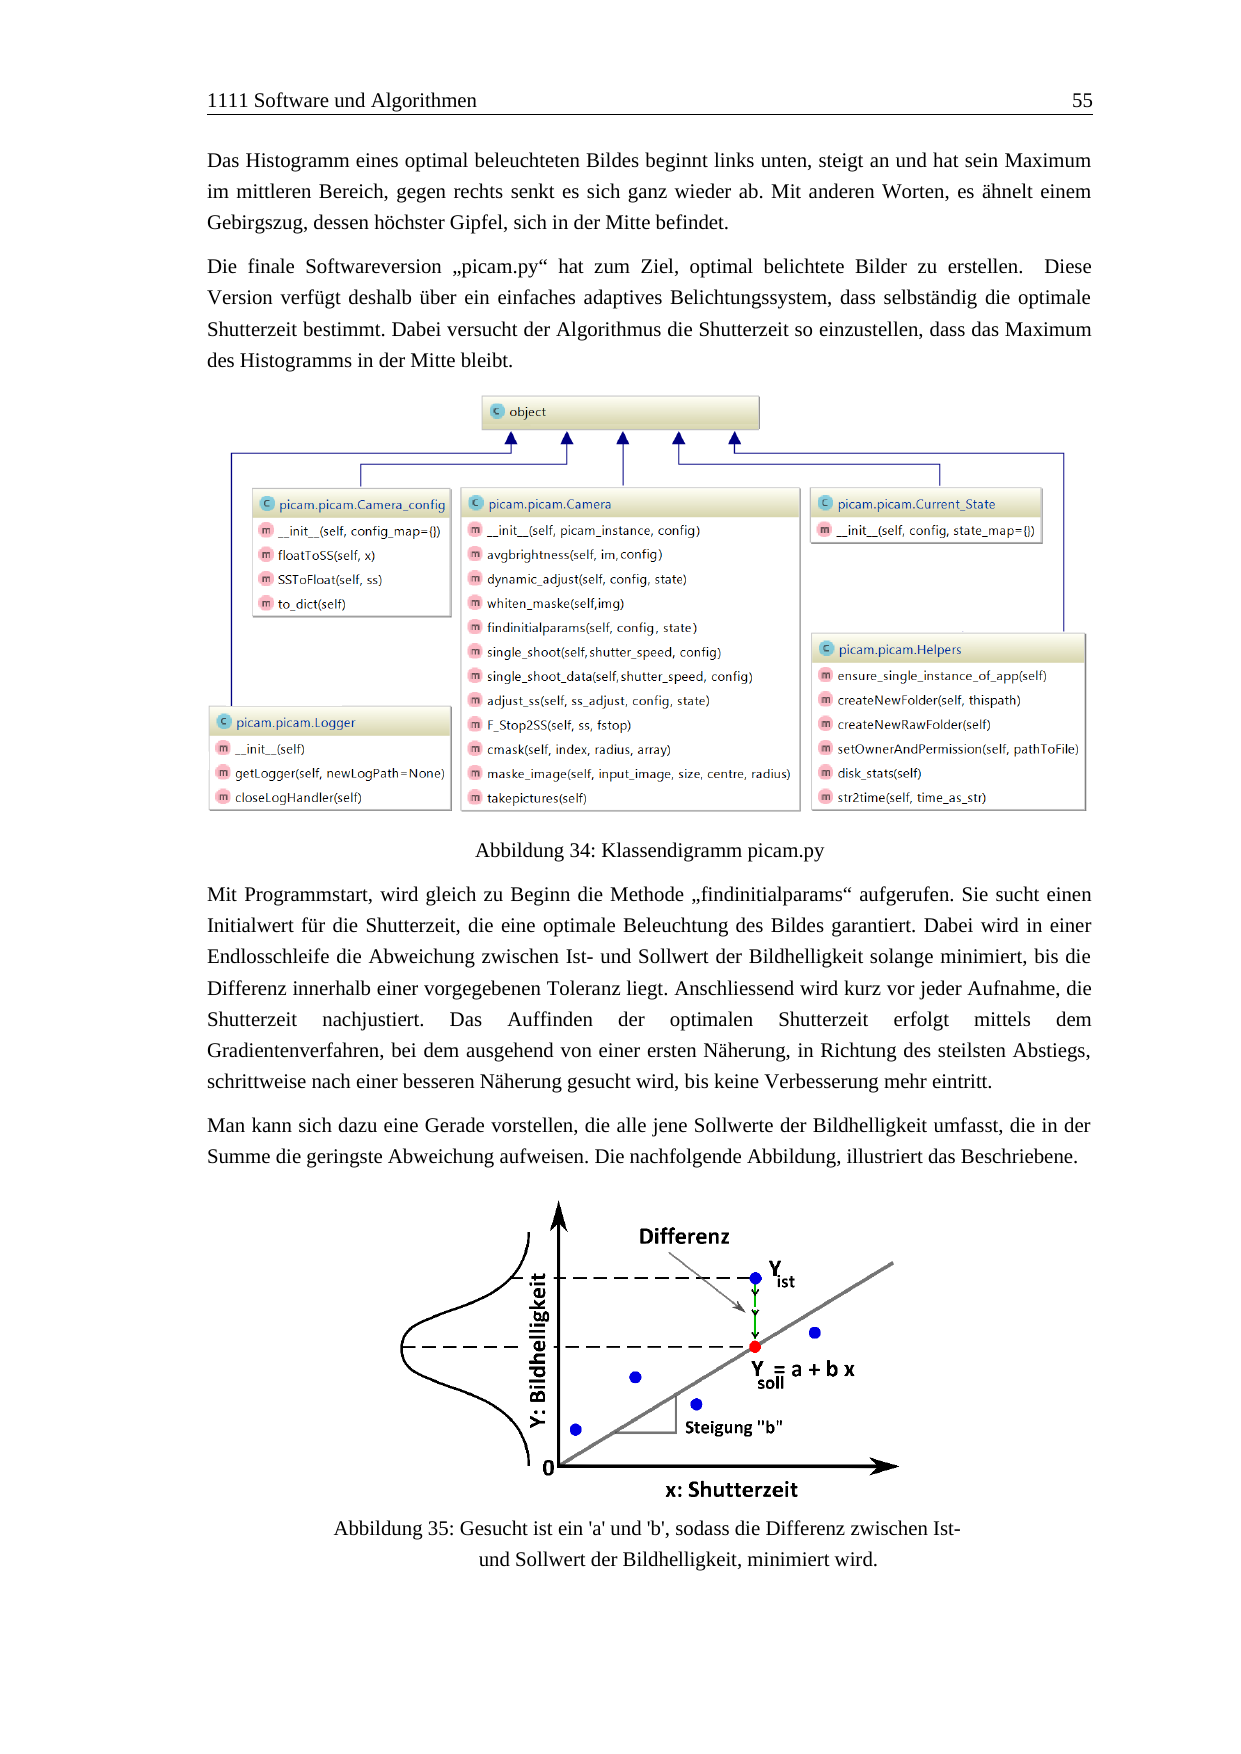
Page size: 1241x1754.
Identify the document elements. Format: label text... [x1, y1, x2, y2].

text Abbildung 35: Gesucht ist ein 'a' und 'b', sodass die Differenz zwischen Ist- und Sollwert der Bildhelligkeit, minimiert wird. [207, 1516, 1093, 1571]
text Man kann sich dazu eine Gerade vorstellen, die alle jene Sollwerte der Bildhelligkeit umfasst, die in der Summe die geringste Abweichung aufweisen. Die nachfolgende Abbildung, illustriert das Beschriebene. [207, 1113, 1093, 1168]
text Mit Programmstart, wird gleich zu Beginn die Methode „findinitialparams“ aufgerufen. Sie sucht einen Initialwert für die Shutterzeit, die eine optimale Beleuchtung des Bildes garantiert. Dabei wird in einer Endlosschleife die Abweichung zwischen Ist- und Sollwert der Bildhelligkeit solange minimiert, bis die Differenz innerhalb einer vorgegebenen Toleranz liegt. Anschliessend wird kurz vor jeder Aufnahme, die Shutterzeit nachjustiert. Das Auffinden der optimalen Shutterzeit erfolgt mittels dem Gradientenverfahren, bei dem ausgehend von einer ersten Näherung, in Richtung des steilsten Abstiegs, schrittweise nach einer besseren Näherung gesucht wird, bis keine Verbesserung mehr eintritt. [207, 882, 1093, 1093]
picture [400, 1200, 900, 1497]
text Die finale Softwareversion „picam.py“ hat zum Ziel, optimal belichtete Bilder zu erstellen. Diese Version verfügt deshalb über ein einfaches adaptives Belichtungssystem, dass selbständig die optimale Shutterzeit bestimmt. Dabei versucht der Algorithmus die Shutterzeit so einzustellen, dass das Maximum des Histogramms in der Mitte bleibt. [207, 254, 1093, 372]
text Abbildung 34: Klassendigramm picam.py [207, 838, 1093, 862]
text Das Histogramm eines optimal beleuchteten Bildes beginnt links unten, steigt an und hat sein Maximum im mittleren Bereich, gegen rechts senkt es sich ganz wieder ab. Mit anderen Worten, es ähnelt einem Gebirgszug, dessen höchster Gipfel, sich in der Mitte befindet. [207, 148, 1093, 234]
picture [206, 391, 1092, 819]
